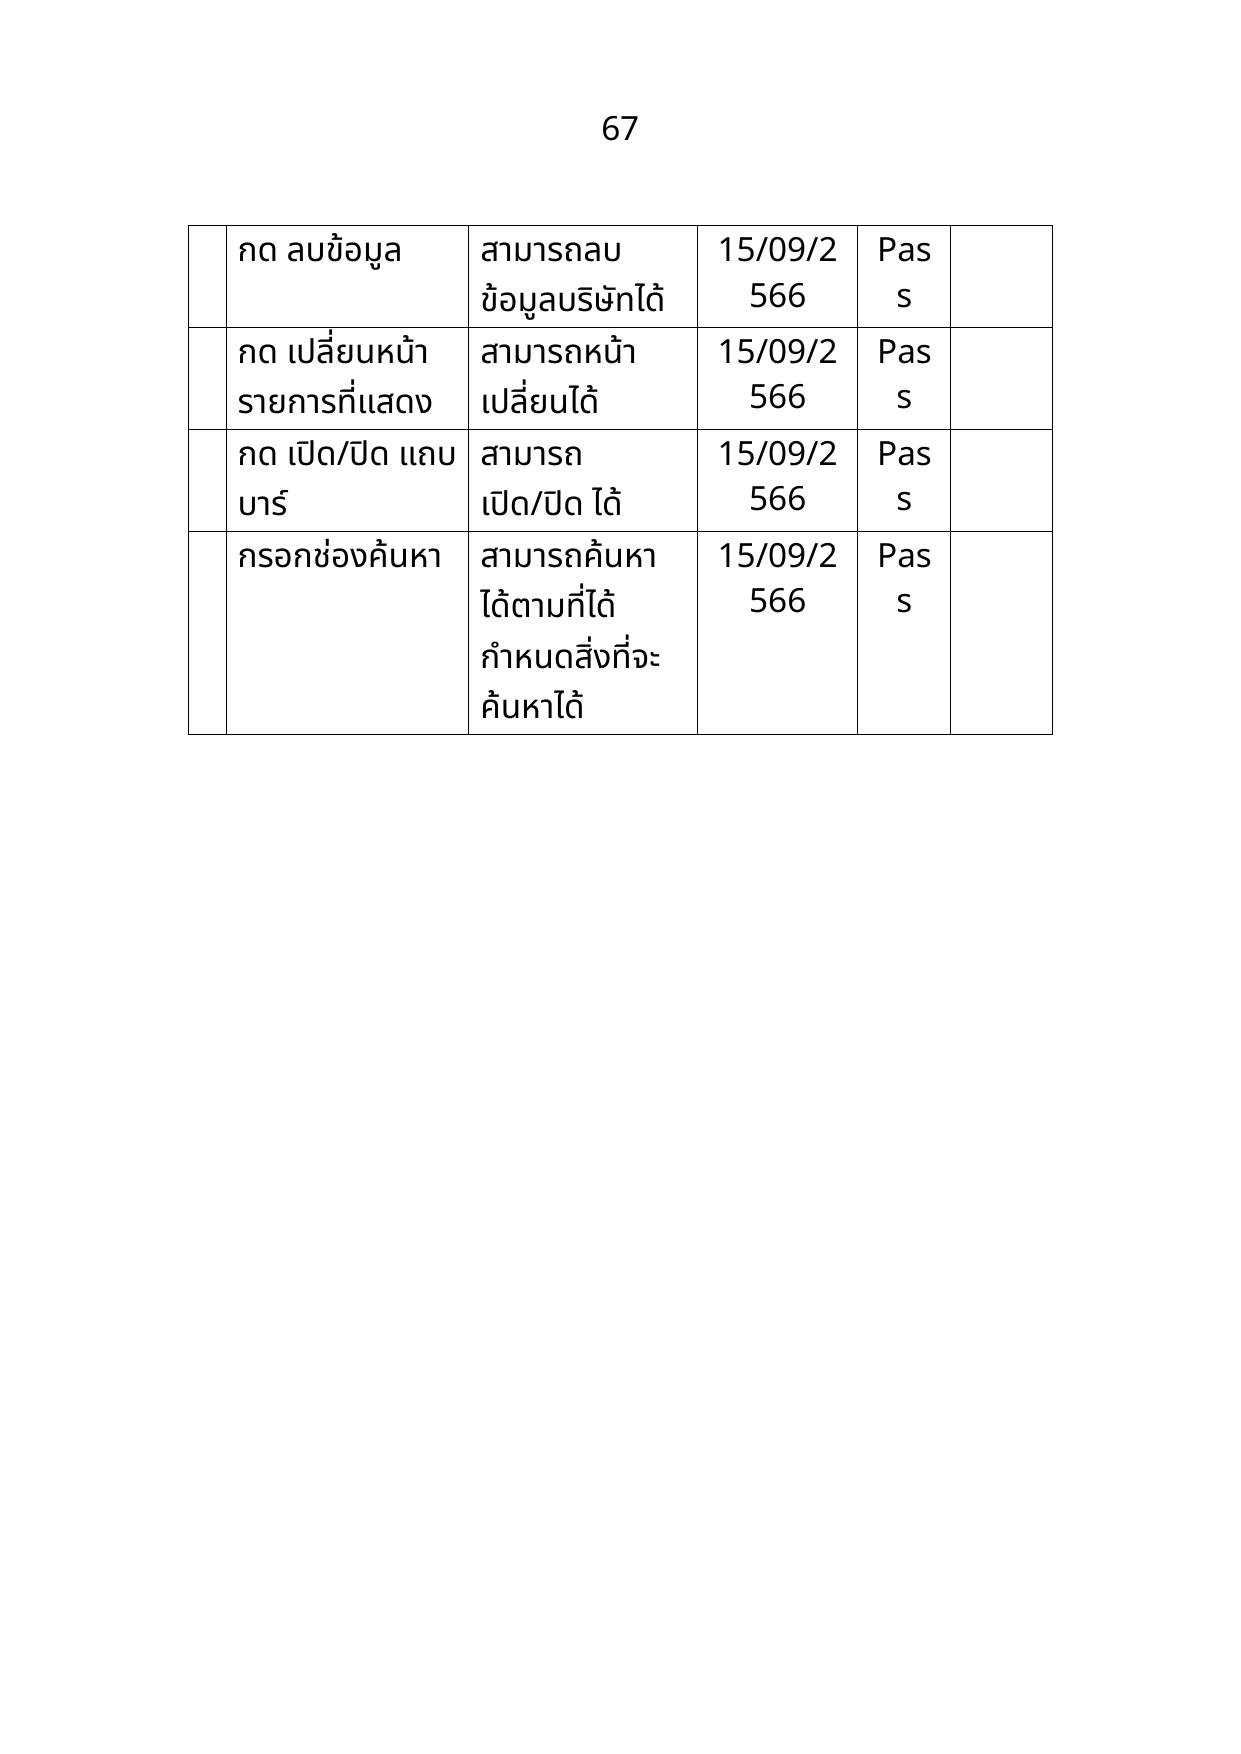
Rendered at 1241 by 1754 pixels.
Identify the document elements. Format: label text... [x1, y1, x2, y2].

table_cell [189, 532, 226, 733]
table_cell [189, 328, 226, 429]
table_cell Pass [858, 532, 950, 733]
table_cell สามารถหน้าเปลี่ยนได้ [469, 328, 697, 429]
table_cell สามารถลบข้อมูลบริษัทได้ [469, 226, 697, 327]
table_cell Pass [858, 430, 950, 531]
table_cell [189, 226, 226, 327]
table_cell 15/09/2566 [698, 226, 857, 327]
table_cell 15/09/2566 [698, 328, 857, 429]
table_cell Pass [858, 328, 950, 429]
table_cell [951, 328, 1052, 429]
table_cell กด เปลี่ยนหน้ารายการที่แสดง [227, 328, 468, 429]
table_cell [951, 532, 1052, 733]
table_cell [189, 430, 226, 531]
table_cell Pass [858, 226, 950, 327]
table_cell 15/09/2566 [698, 532, 857, 733]
table_cell [951, 430, 1052, 531]
table_cell สามารถค้นหาได้ตามที่ได้กำหนดสิ่งที่จะค้นหาได้ [469, 532, 697, 733]
table_cell สามารถ เปิด/ปิด ได้ [469, 430, 697, 531]
table_cell กด เปิด/ปิด แถบบาร์ [227, 430, 468, 531]
table_cell 15/09/2566 [698, 430, 857, 531]
table_cell กรอกช่องค้นหา [227, 532, 468, 733]
table_cell [951, 226, 1052, 327]
table_cell กด ลบข้อมูล [227, 226, 468, 327]
